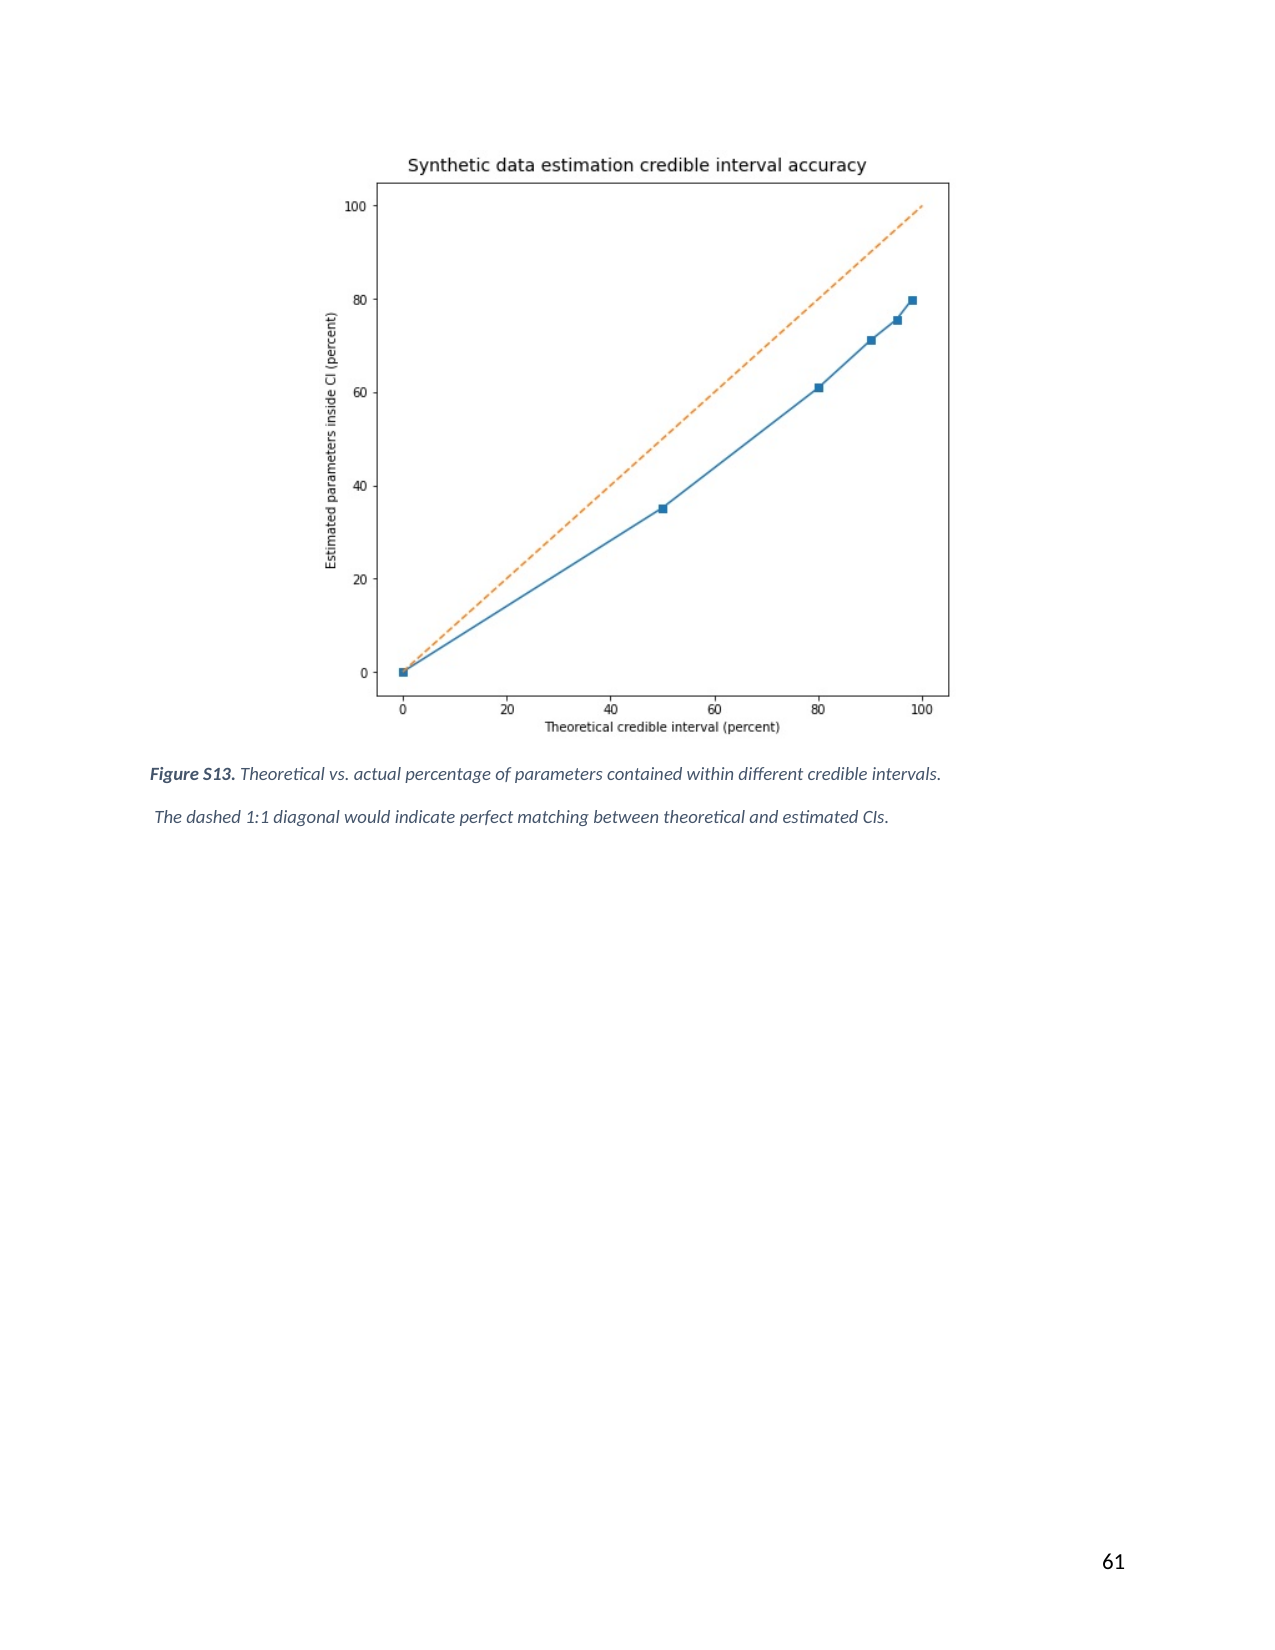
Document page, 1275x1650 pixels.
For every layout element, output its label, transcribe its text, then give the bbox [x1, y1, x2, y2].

text The dashed 1:1 diagonal would indicate perfect matching between theoretical and estimated CIs. [150, 806, 1125, 828]
text Figure S13. Theoretical vs. actual percentage of parameters contained within different credible intervals. [150, 762, 1125, 785]
picture [318, 150, 957, 743]
